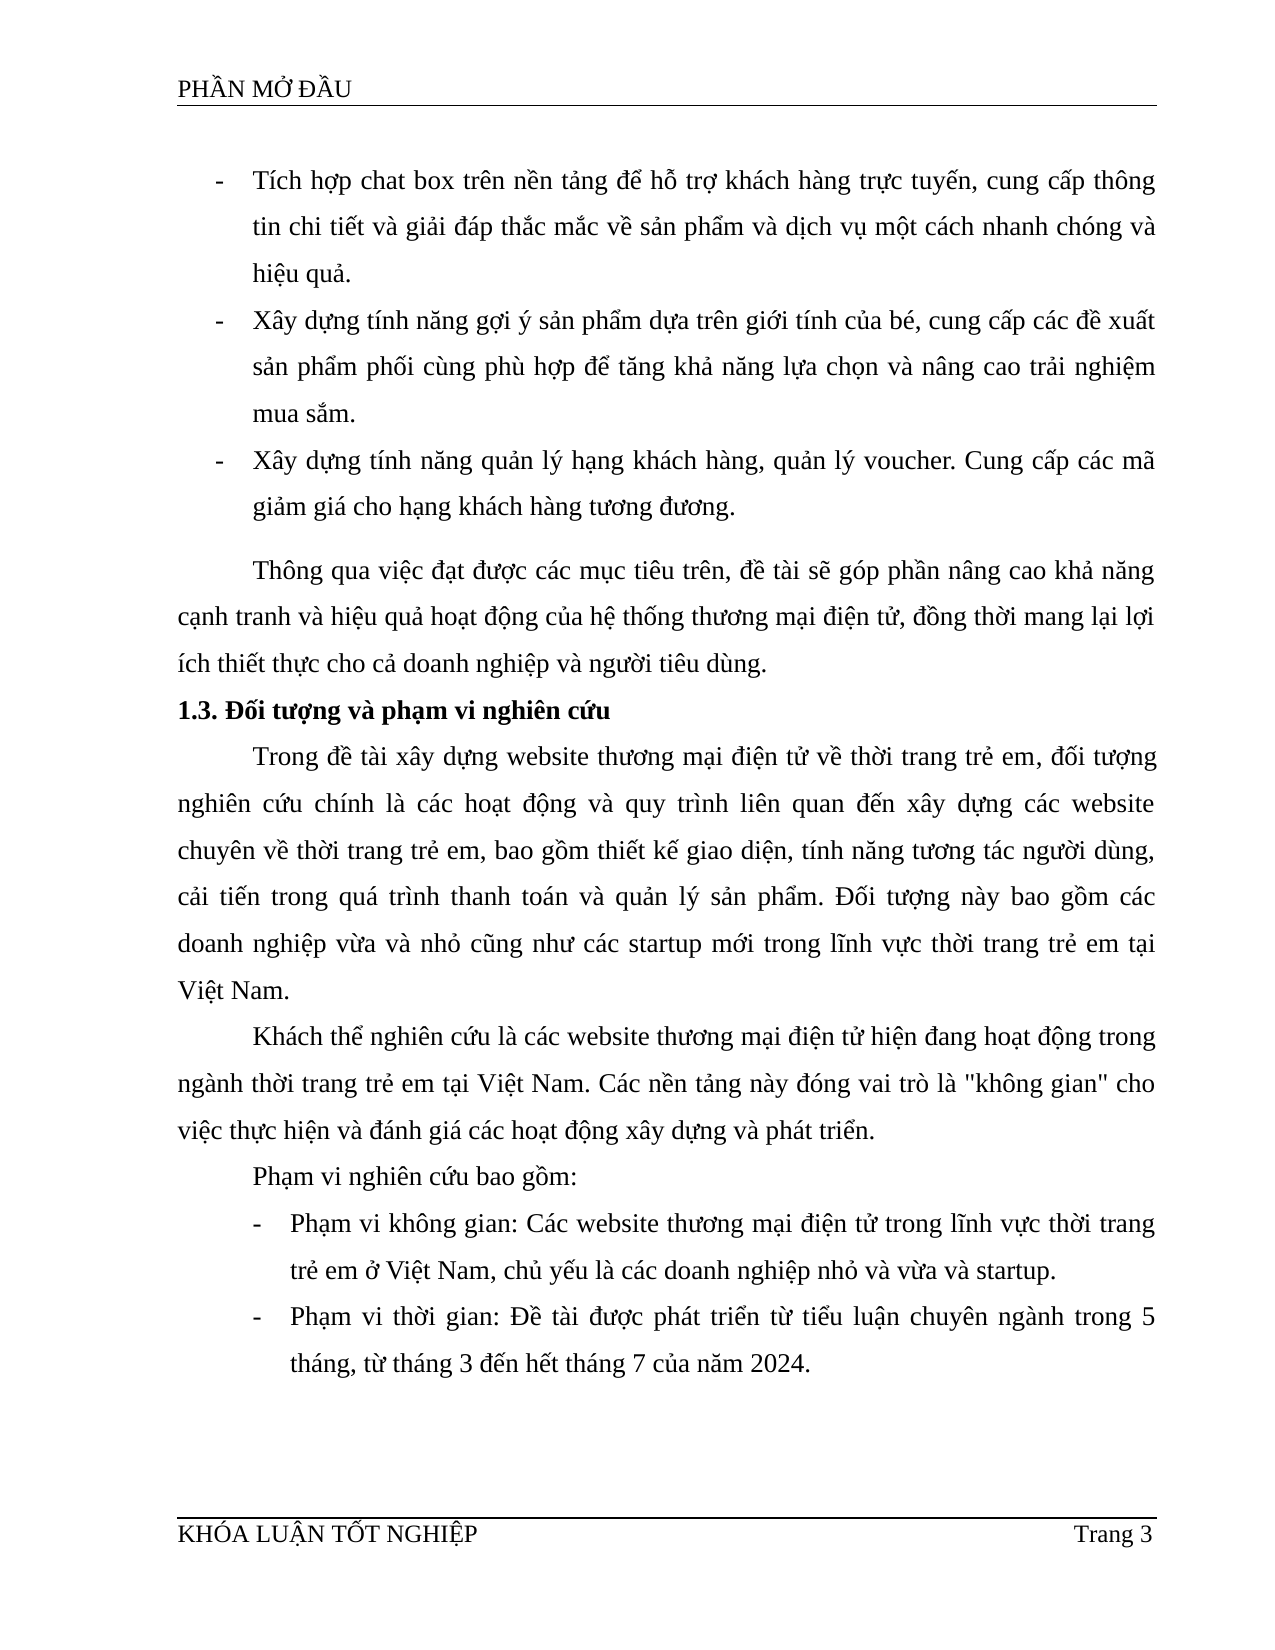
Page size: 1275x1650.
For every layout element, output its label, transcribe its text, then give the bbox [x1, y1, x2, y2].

list Tích hợp chat box trên nền tảng để hỗ trợ khách hàng trực tuyến, cung cấp thông tin chi tiết và giải đáp thắc mắc về sản phẩm và dịch vụ một cách nhanh chóng và hiệu quả. [215, 164, 1157, 288]
subtitle 1.3. Đối tượng và phạm vi nghiên cứu [177, 694, 1157, 725]
text Khách thể nghiên cứu là các website thương mại điện tử hiện đang hoạt động trong ngành thời trang trẻ em tại Việt Nam. Các nền tảng này đóng vai trò là "không gian" cho việc thực hiện và đánh giá các hoạt động xây dựng và phát triển. [177, 1020, 1157, 1145]
text Phạm vi nghiên cứu bao gồm: [177, 1160, 1157, 1192]
list Phạm vi không gian: Các website thương mại điện tử trong lĩnh vực thời trang trẻ em ở Việt Nam, chủ yếu là các doanh nghiệp nhỏ và vừa và startup. [252, 1207, 1157, 1285]
text Thông qua việc đạt được các mục tiêu trên, đề tài sẽ góp phần nâng cao khả năng cạnh tranh và hiệu quả hoạt động của hệ thống thương mại điện tử, đồng thời mang lại lợi ích thiết thực cho cả doanh nghiệp và người tiêu dùng. [177, 554, 1157, 678]
list Xây dựng tính năng gợi ý sản phẩm dựa trên giới tính của bé, cung cấp các đề xuất sản phẩm phối cùng phù hợp để tăng khả năng lựa chọn và nâng cao trải nghiệm mua sắm. [215, 304, 1157, 428]
text Trong đề tài xây dựng website thương mại điện tử về thời trang trẻ em, đối tượng nghiên cứu chính là các hoạt động và quy trình liên quan đến xây dựng các website chuyên về thời trang trẻ em, bao gồm thiết kế giao diện, tính năng tương tác người dùng, cải tiến trong quá trình thanh toán và quản lý sản phẩm. Đối tượng này bao gồm các doanh nghiệp vừa và nhỏ cũng như các startup mới trong lĩnh vực thời trang trẻ em tại Việt Nam. [177, 740, 1157, 1005]
list Xây dựng tính năng quản lý hạng khách hàng, quản lý voucher. Cung cấp các mã giảm giá cho hạng khách hàng tương đương. [215, 444, 1157, 522]
list Phạm vi thời gian: Đề tài được phát triển từ tiểu luận chuyên ngành trong 5 tháng, từ tháng 3 đến hết tháng 7 của năm 2024. [252, 1300, 1157, 1378]
